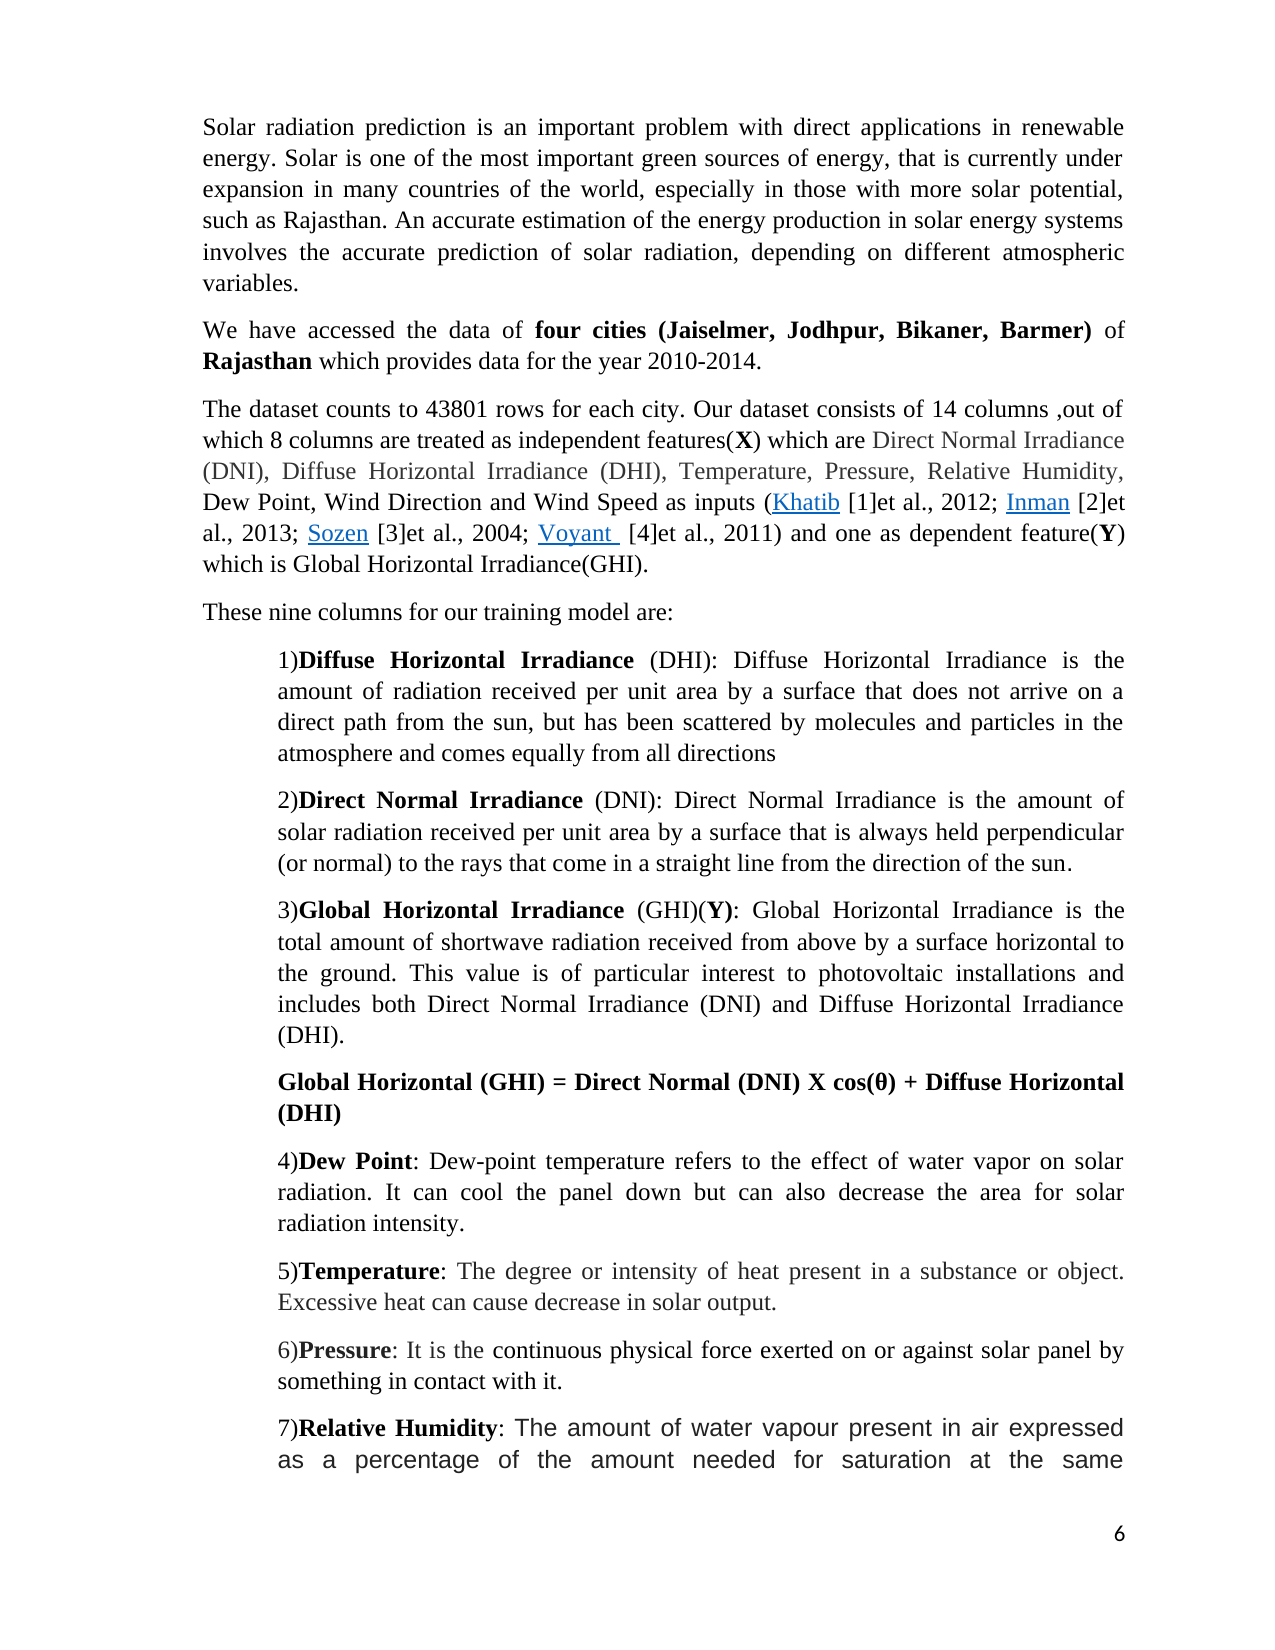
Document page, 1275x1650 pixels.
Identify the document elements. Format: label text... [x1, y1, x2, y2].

text 3)Global Horizontal Irradiance (GHI)(Y): Global Horizontal Irradiance is the total amount of shortwave radiation received from above by a surface horizontal to the ground. This value is of particular interest to photovoltaic installations and includes both Direct Normal Irradiance (DNI) and Diffuse Horizontal Irradiance (DHI). [277, 940, 1125, 970]
text The dataset counts to 43801 rows for each city. Our dataset consists of 14 columns ,out of which 8 columns are treated as independent features(X) which are Direct Normal Irradiance (DNI), Diffuse Horizontal Irradiance (DHI), Temperature, Pressure, Relative Humidity, Dew Point, Wind Direction and Wind Speed as inputs (Khatib [1]et al., 2012; Inman [2]et al., 2013; Sozen [3]et al., 2004; Voyant [4]et al., 2011) and one as dependent feature(Y) which is Global Horizontal Irradiance(GHI). [202, 394, 1125, 578]
text These nine columns for our training model are: [202, 597, 1125, 626]
text 1)Diffuse Horizontal Irradiance (DHI): Diffuse Horizontal Irradiance is the amount of radiation received per unit area by a surface that does not arrive on a direct path from the sun, but has been scattered by molecules and particles in the atmosphere and comes equally from all directions [277, 645, 1125, 767]
text 2)Direct Normal Irradiance (DNI): Direct Normal Irradiance is the amount of solar radiation received per unit area by a surface that is always held perpendicular (or normal) to the rays that come in a straight line from the direction of the sun. [277, 786, 1125, 877]
text 3)Global Horizontal Irradiance (GHI)(Y): Global Horizontal Irradiance is the total amount of shortwave radiation received from above by a surface horizontal to the ground. This value is of particular interest to photovoltaic installations and includes both Direct Normal Irradiance (DNI) and Diffuse Horizontal Irradiance (DHI). [277, 896, 1125, 939]
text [277, 1413, 1125, 1473]
text Global Horizontal (GHI) = Direct Normal (DNI) X cos(θ) + Diffuse Horizontal (DHI) [277, 1067, 1125, 1127]
text We have accessed the data of four cities (Jaiselmer, Jodhpur, Bikaner, Barmer) of Rajasthan which provides data for the year 2010-2014. [202, 315, 1125, 375]
text 4)Dew Point: Dew-point temperature refers to the effect of water vapor on solar radiation. It can cool the panel down but can also decrease the area for solar radiation intensity. [277, 1146, 1125, 1237]
text 3)Global Horizontal Irradiance (GHI)(Y): Global Horizontal Irradiance is the total amount of shortwave radiation received from above by a surface horizontal to the ground. This value is of particular interest to photovoltaic installations and includes both Direct Normal Irradiance (DNI) and Diffuse Horizontal Irradiance (DHI). [277, 971, 1125, 1048]
text Solar radiation prediction is an important problem with direct applications in renewable energy. Solar is one of the most important green sources of energy, that is currently under expansion in many countries of the world, especially in those with more solar potential, such as Rajasthan. An accurate estimation of the energy production in solar energy systems involves the accurate prediction of solar radiation, depending on different atmospheric variables. [202, 112, 1125, 296]
text 6)Pressure: It is the continuous physical force exerted on or against solar panel by something in contact with it. [277, 1335, 1125, 1394]
text 5)Temperature: The degree or intensity of heat present in a substance or object. Excessive heat can cause decrease in solar output. [277, 1256, 1125, 1316]
